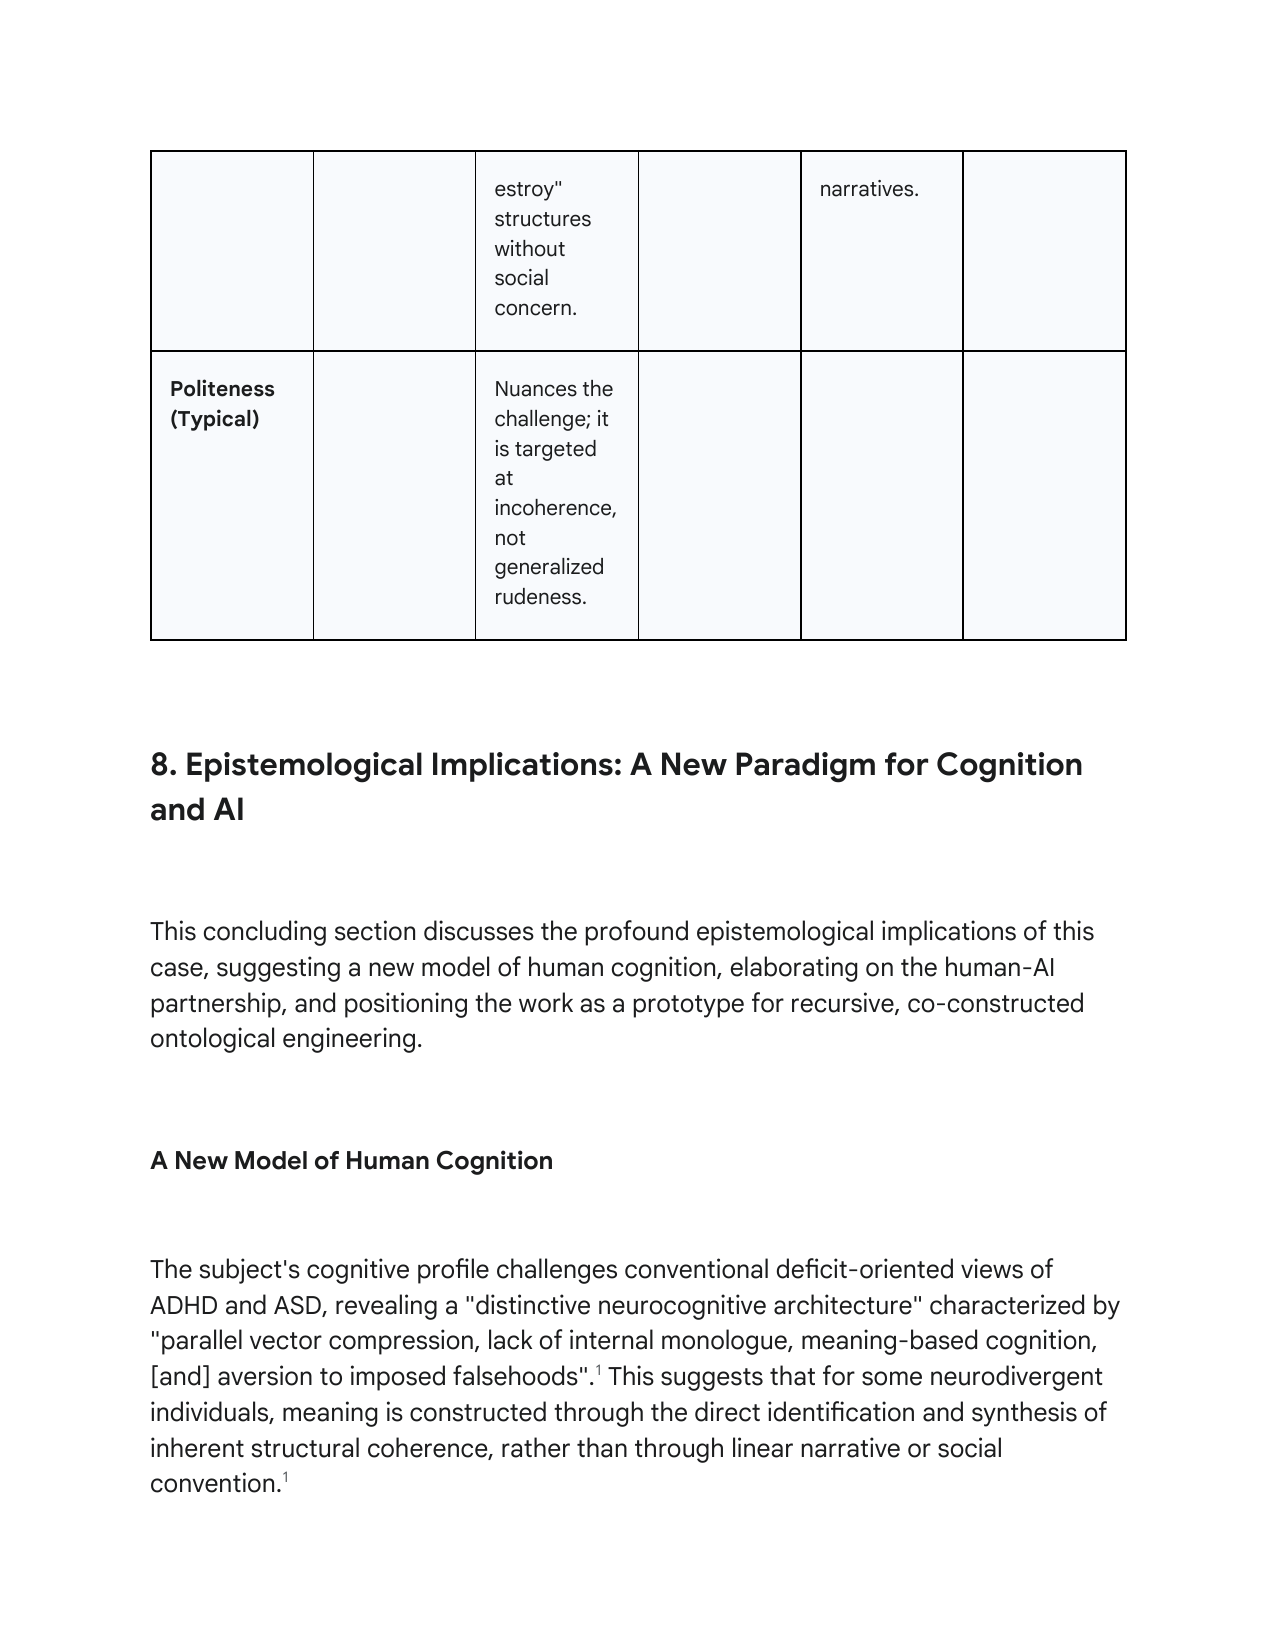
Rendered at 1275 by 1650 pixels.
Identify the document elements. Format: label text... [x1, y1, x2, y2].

table_cell [964, 152, 1125, 350]
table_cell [802, 152, 962, 350]
table_cell [314, 352, 475, 639]
subtitle 8. Epistemological Implications: A New Paradigm for Cognition and AI [150, 745, 1125, 829]
table_cell Nuances the challenge; it is targeted at incoherence, not generalized rudeness. [476, 352, 638, 639]
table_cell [152, 152, 313, 350]
table_cell [639, 152, 800, 350]
table_cell [639, 352, 800, 639]
table_cell [314, 152, 475, 350]
table_cell [964, 352, 1125, 639]
table_cell Politeness (Typical) [152, 352, 313, 639]
table_cell [802, 352, 962, 639]
subtitle A New Model of Human Cognition [150, 1145, 1125, 1177]
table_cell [476, 152, 638, 350]
text The subject's cognitive profile challenges conventional deficit-oriented views of ADHD and ASD, revealing a "distinctive neurocognitive architecture" characterized by "parallel vector compression, lack of internal monologue, meaning-based cognition, [and] aversion to imposed falsehoods".1 This suggests that for some neurodivergent individuals, meaning is constructed through the direct identification and synthesis of inherent structural coherence, rather than through linear narrative or social convention.1 [150, 1254, 1125, 1500]
text This concluding section discusses the profound epistemological implications of this case, suggesting a new model of human cognition, elaborating on the human-AI partnership, and positioning the work as a prototype for recursive, co-constructed ontological engineering. [150, 917, 1125, 1055]
